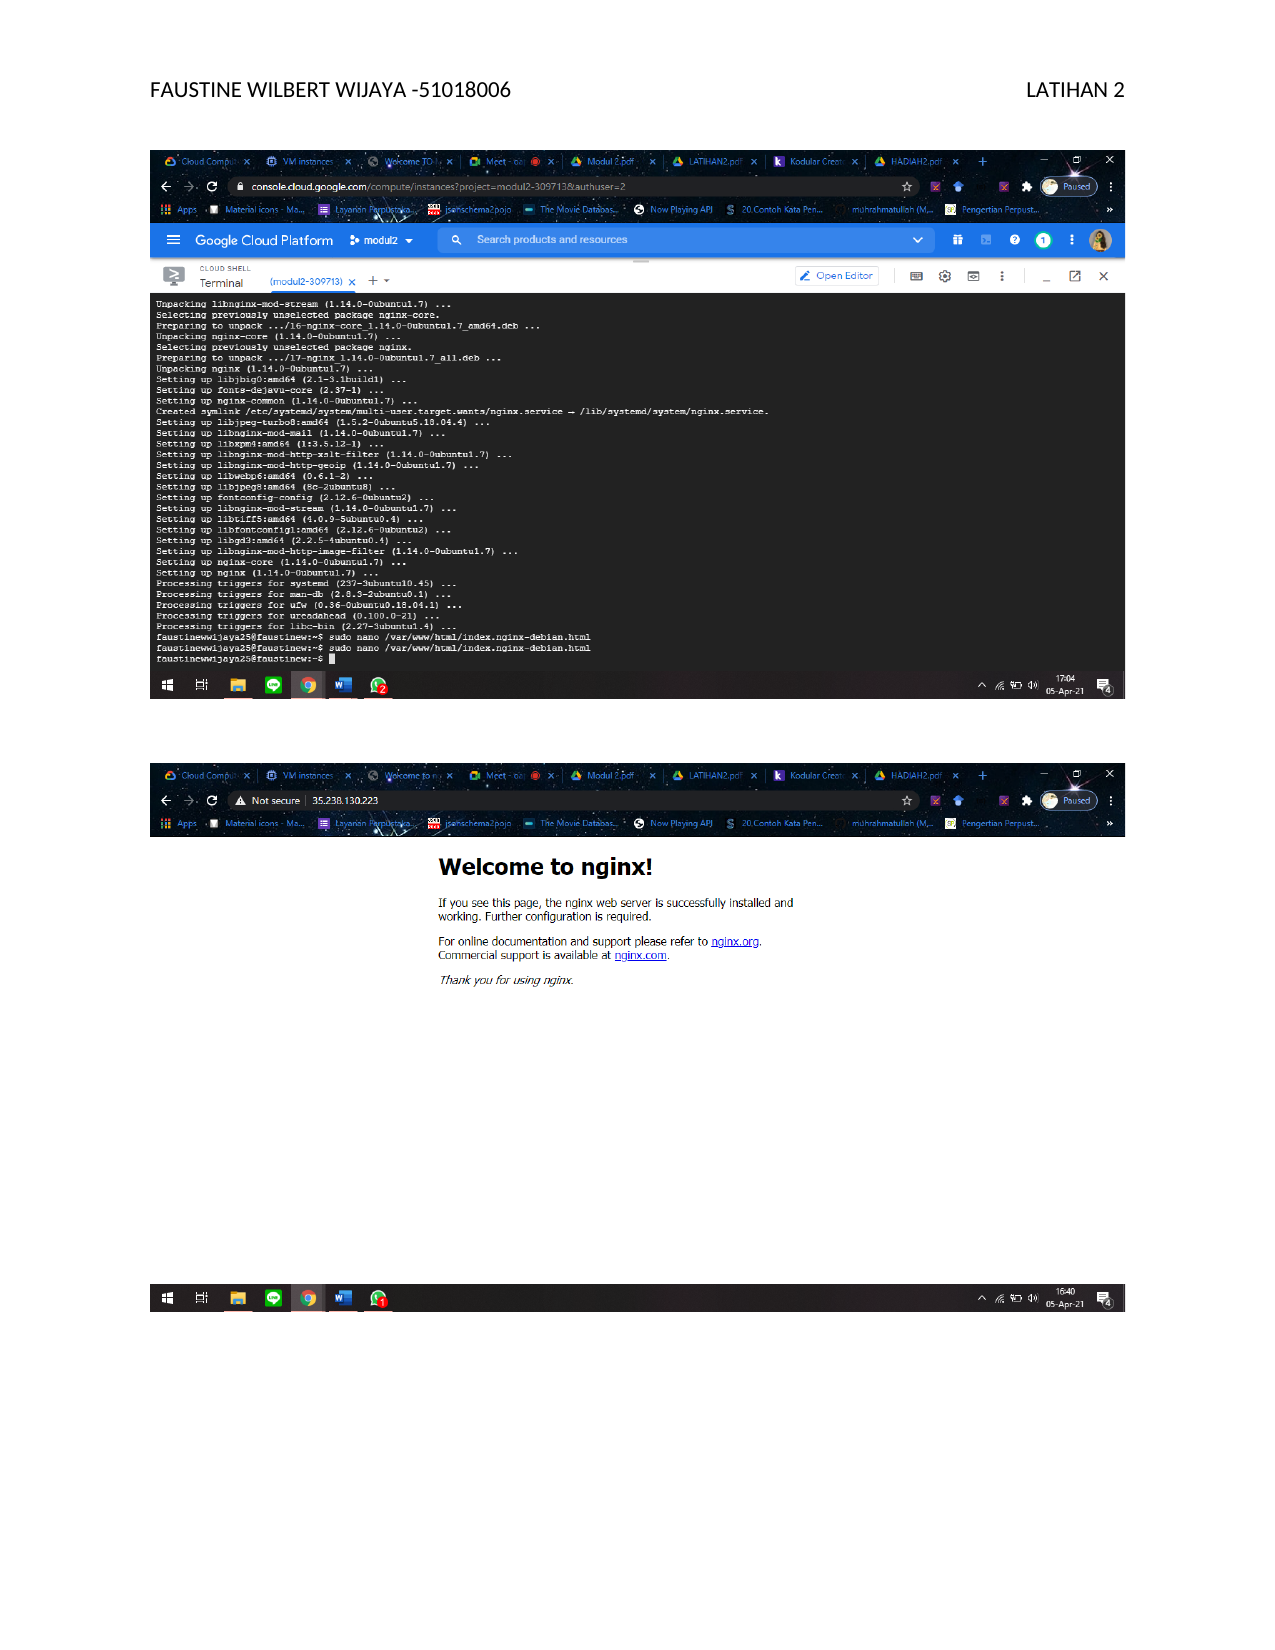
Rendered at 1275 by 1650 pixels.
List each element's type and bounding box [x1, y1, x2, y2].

picture [150, 150, 1125, 699]
picture [150, 763, 1125, 1312]
